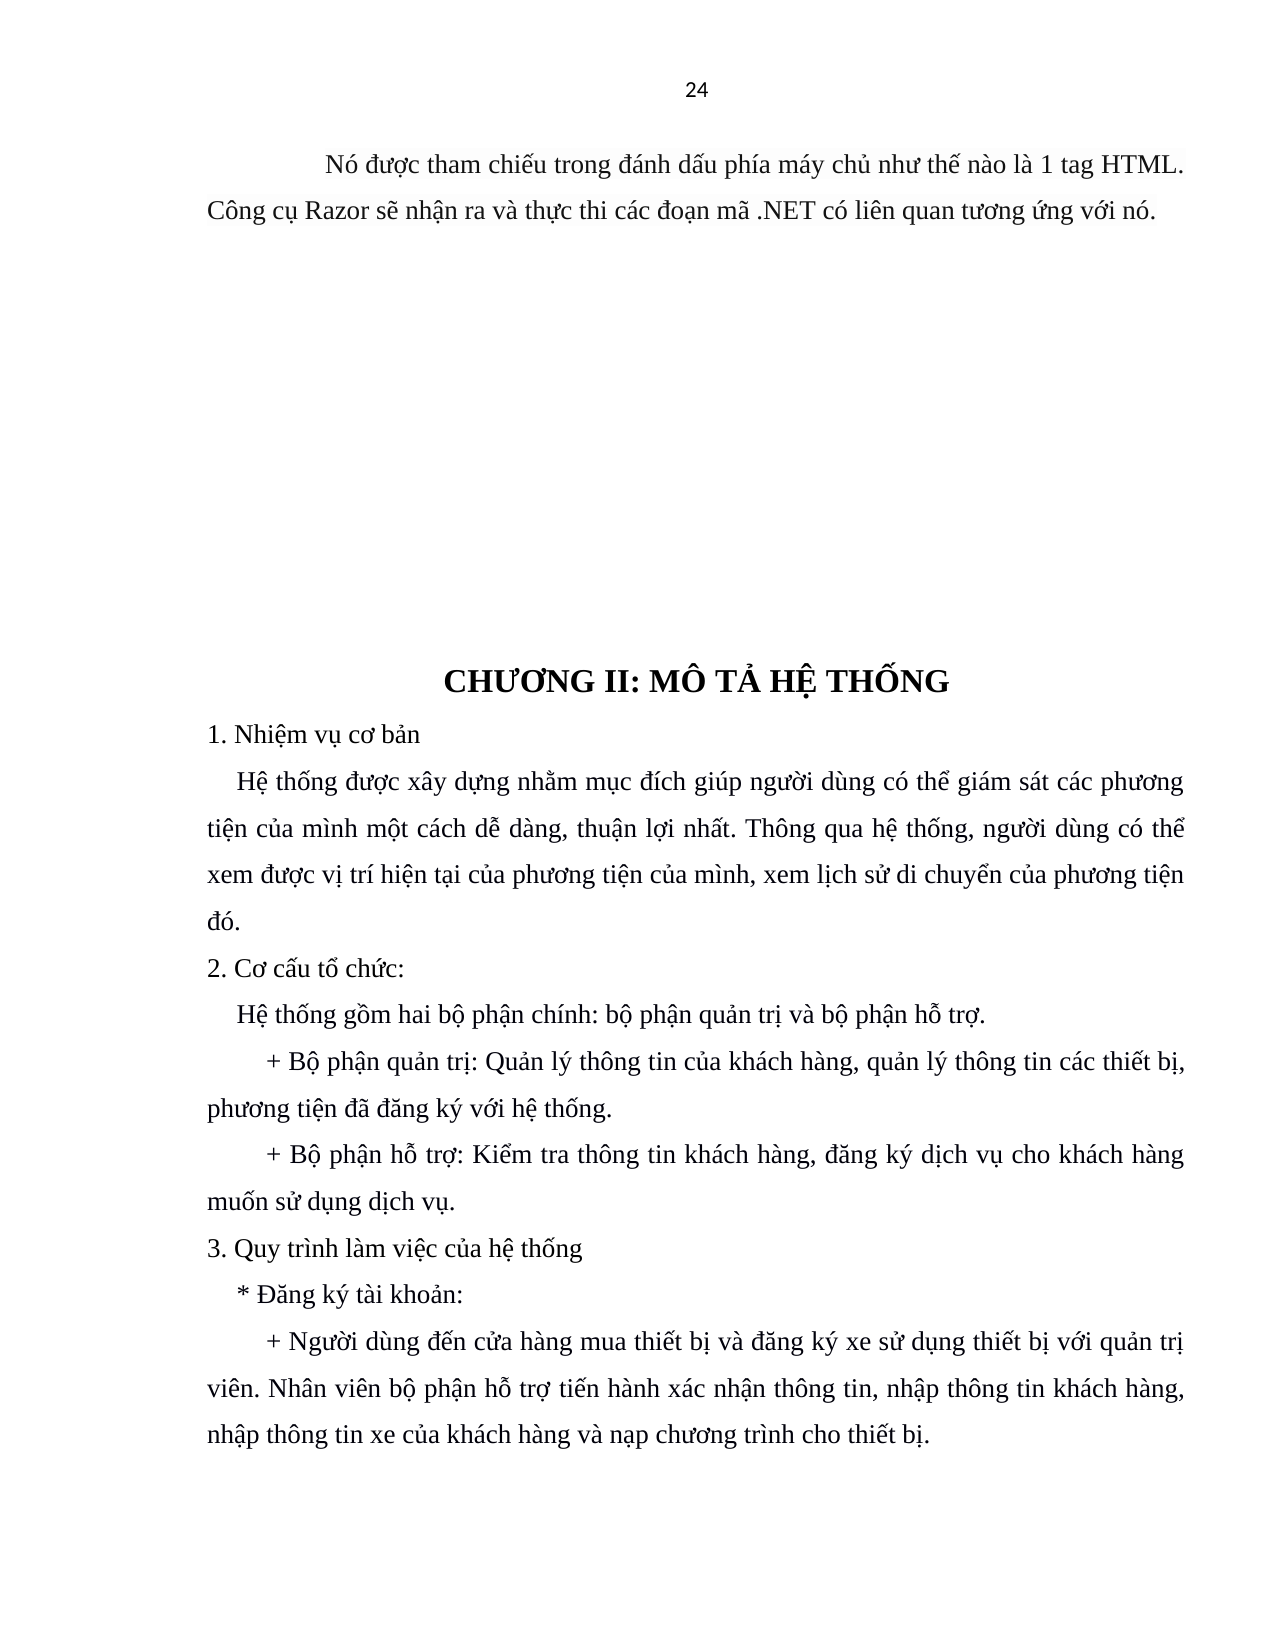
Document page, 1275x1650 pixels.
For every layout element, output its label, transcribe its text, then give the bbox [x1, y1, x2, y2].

text + Bộ phận quản trị: Quản lý thông tin của khách hàng, quản lý thông tin các thiết bị, phương tiện đã đăng ký với hệ thống. [207, 1045, 1186, 1123]
text + Bộ phận hỗ trợ: Kiểm tra thông tin khách hàng, đăng ký dịch vụ cho khách hàng muốn sử dụng dịch vụ. [207, 1138, 1186, 1216]
text + Người dùng đến cửa hàng mua thiết bị và đăng ký xe sử dụng thiết bị với quản trị viên. Nhân viên bộ phận hỗ trợ tiến hành xác nhận thông tin, nhập thông tin khách hàng, nhập thông tin xe của khách hàng và nạp chương trình cho thiết bị. [207, 1325, 1186, 1450]
subtitle 1. Nhiệm vụ cơ bản [207, 718, 1186, 750]
text * Đăng ký tài khoản: [207, 1278, 1186, 1310]
text Hệ thống được xây dựng nhằm mục đích giúp người dùng có thể giám sát các phương tiện của mình một cách dễ dàng, thuận lợi nhất. Thông qua hệ thống, người dùng có thể xem được vị trí hiện tại của phương tiện của mình, xem lịch sử di chuyển của phương tiện đó. [207, 765, 1186, 936]
subtitle CHƯƠNG II: MÔ TẢ HỆ THỐNG [207, 661, 1186, 699]
text Hệ thống gồm hai bộ phận chính: bộ phận quản trị và bộ phận hỗ trợ. [207, 998, 1186, 1030]
subtitle 2. Cơ cấu tổ chức: [207, 952, 1186, 983]
subtitle 3. Quy trình làm việc của hệ thống [207, 1232, 1186, 1263]
text Nó được tham chiếu trong đánh dấu phía máy chủ như thế nào là 1 tag HTML. Công cụ Razor sẽ nhận ra và thực thi các đoạn mã .NET có liên quan tương ứng với nó. [207, 148, 1186, 226]
